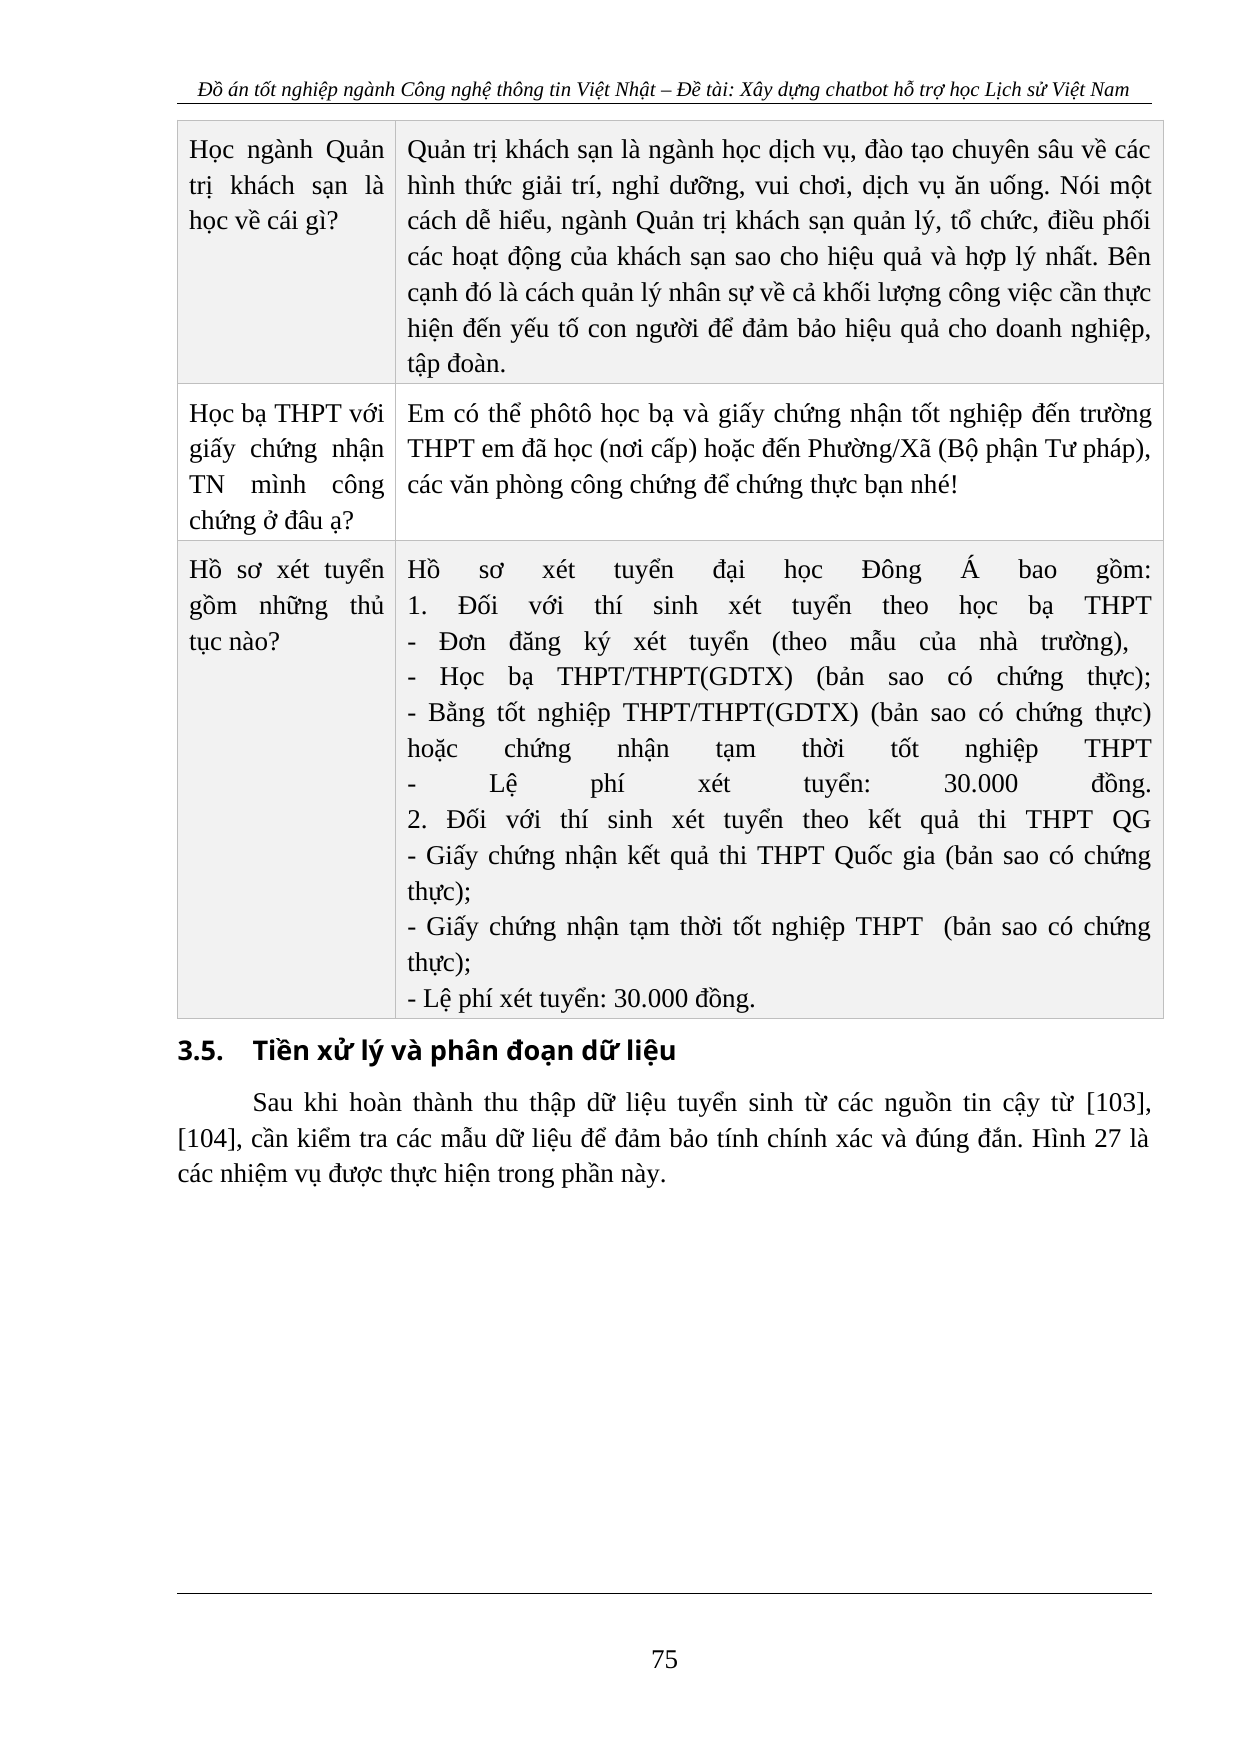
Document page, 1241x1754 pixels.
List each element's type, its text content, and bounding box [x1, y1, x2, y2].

table_cell Hồ sơ xét tuyển đại học Đông Á bao gồm: 1. Đối với thí sinh xét tuyển theo học bạ THPT - Đơn đăng ký xét tuyển (theo mẫu của nhà trường), - Học bạ THPT/THPT(GDTX) (bản sao có chứng thực); - Bằng tốt nghiệp THPT/THPT(GDTX) (bản sao có chứng thực) hoặc chứng nhận tạm thời tốt nghiệp THPT - Lệ phí xét tuyển: 30.000 đồng. 2. Đối với thí sinh xét tuyển theo kết quả thi THPT QG - Giấy chứng nhận kết quả thi THPT Quốc gia (bản sao có chứng thực); - Giấy chứng nhận tạm thời tốt nghiệp THPT (bản sao có chứng thực); - Lệ phí xét tuyển: 30.000 đồng. [396, 541, 1163, 1018]
table_cell Em có thể phôtô học bạ và giấy chứng nhận tốt nghiệp đến trường THPT em đã học (nơi cấp) hoặc đến Phường/Xã (Bộ phận Tư pháp), các văn phòng công chứng để chứng thực bạn nhé! [396, 384, 1163, 539]
table_cell Học bạ THPT với giấy chứng nhận TN mình công chứng ở đâu ạ? [178, 384, 395, 539]
table_cell Hồ sơ xét tuyển gồm những thủ tục nào? [178, 541, 395, 1018]
subtitle Tiền xử lý và phân đoạn dữ liệu [177, 1031, 1152, 1068]
table_cell Học ngành Quản trị khách sạn là học về cái gì? [178, 121, 395, 383]
table_cell Quản trị khách sạn là ngành học dịch vụ, đào tạo chuyên sâu về các hình thức giải trí, nghỉ dưỡng, vui chơi, dịch vụ ăn uống. Nói một cách dễ hiểu, ngành Quản trị khách sạn quản lý, tổ chức, điều phối các hoạt động của khách sạn sao cho hiệu quả và hợp lý nhất. Bên cạnh đó là cách quản lý nhân sự về cả khối lượng công việc cần thực hiện đến yếu tố con người để đảm bảo hiệu quả cho doanh nghiệp, tập đoàn. [396, 121, 1163, 383]
text Sau khi hoàn thành thu thập dữ liệu tuyển sinh từ các nguồn tin cậy từ , cần kiểm tra các mẫu dữ liệu để đảm bảo tính chính xác và đúng đắn. Hình 27 là các nhiệm vụ được thực hiện trong phần này. [177, 1086, 1152, 1189]
